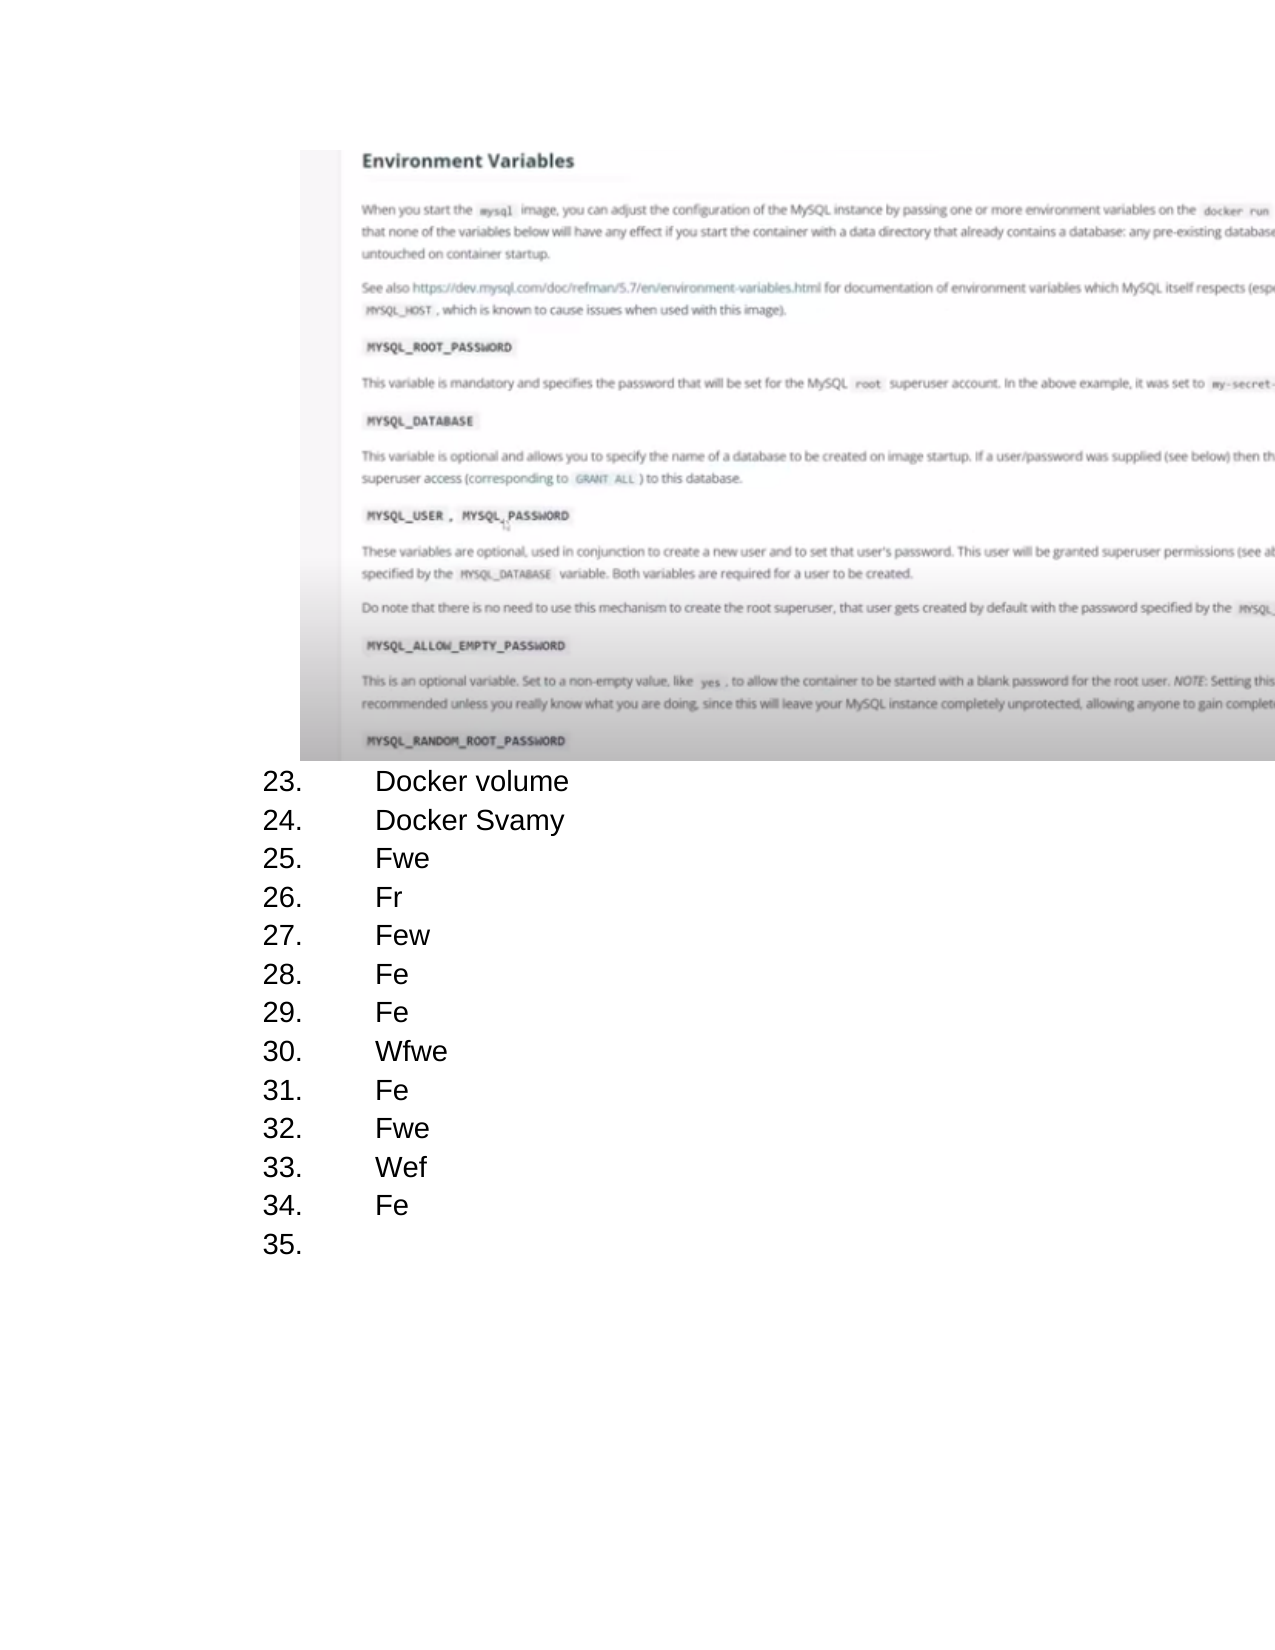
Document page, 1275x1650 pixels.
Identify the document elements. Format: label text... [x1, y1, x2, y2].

list Fwe [262, 841, 1125, 875]
list Docker Svamy [262, 803, 1125, 836]
list Fr [262, 880, 1125, 913]
picture [300, 150, 1275, 761]
list Fe [262, 1073, 1125, 1106]
list Few [262, 918, 1125, 952]
list Wfwe [262, 1034, 1125, 1068]
list Fwe [262, 1111, 1125, 1145]
list Wef [262, 1150, 1125, 1183]
list Fe [262, 996, 1125, 1029]
list Docker volume [262, 764, 1125, 798]
list Fe [262, 957, 1125, 991]
list Fe [262, 1188, 1125, 1222]
